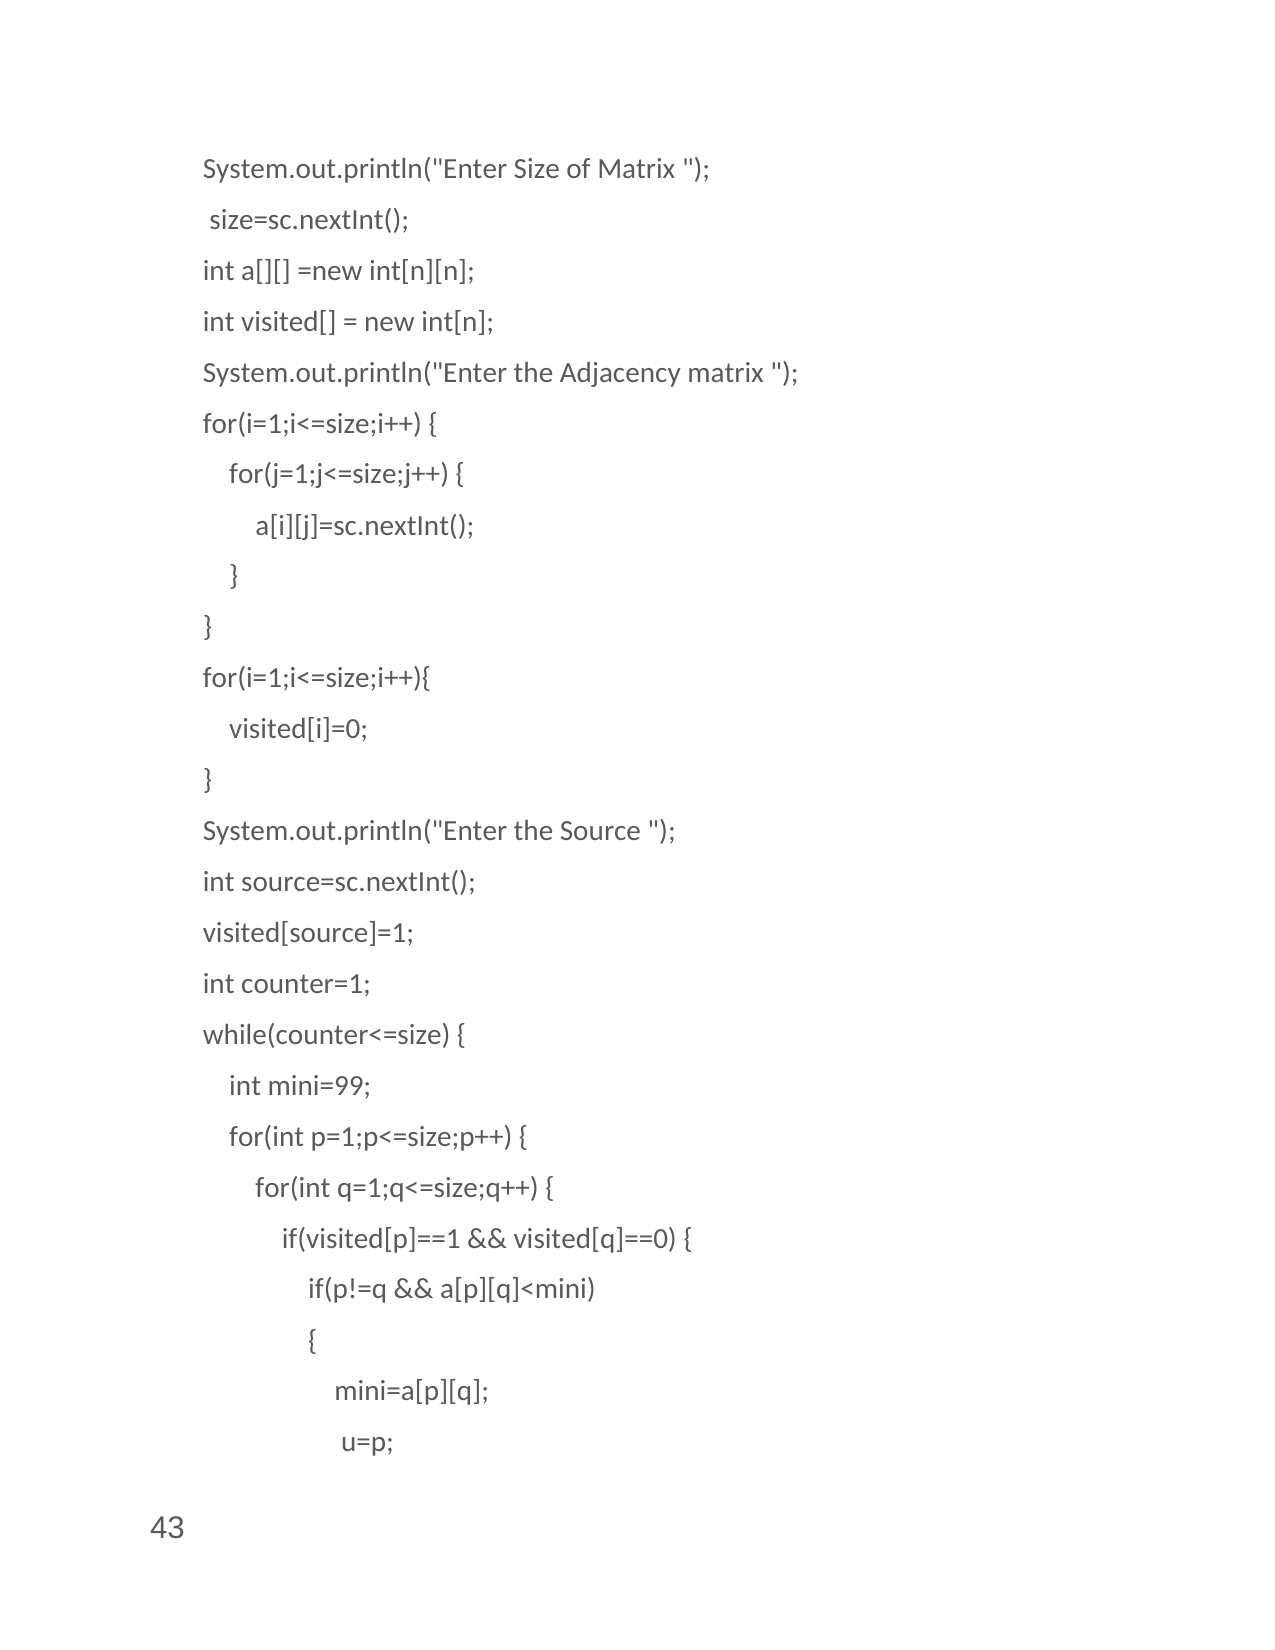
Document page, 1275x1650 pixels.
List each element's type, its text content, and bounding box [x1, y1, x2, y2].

text } [150, 557, 1125, 593]
text visited[source]=1; [150, 914, 1125, 950]
text System.out.println("Enter the Source "); [150, 812, 1125, 848]
text visited[i]=0; [150, 710, 1125, 746]
text size=sc.nextInt(); [150, 201, 1125, 237]
text { [150, 1322, 1125, 1357]
text a[i][j]=sc.nextInt(); [150, 507, 1125, 542]
text } [150, 761, 1125, 797]
text for(i=1;i<=size;i++){ [150, 659, 1125, 695]
text for(int p=1;p<=size;p++) { [150, 1118, 1125, 1153]
text int visited[] = new int[n]; [150, 303, 1125, 338]
text System.out.println("Enter the Adjacency matrix "); [150, 354, 1125, 389]
text for(i=1;i<=size;i++) { [150, 405, 1125, 440]
text int a[][] =new int[n][n]; [150, 252, 1125, 287]
text mini=a[p][q]; [150, 1372, 1125, 1408]
text } [150, 608, 1125, 644]
text for(j=1;j<=size;j++) { [150, 456, 1125, 491]
text for(int q=1;q<=size;q++) { [150, 1169, 1125, 1204]
text if(p!=q && a[p][q]<mini) [150, 1271, 1125, 1306]
text int mini=99; [150, 1067, 1125, 1102]
text while(counter<=size) { [150, 1016, 1125, 1052]
text int source=sc.nextInt(); [150, 863, 1125, 899]
text if(visited[p]==1 && visited[q]==0) { [150, 1220, 1125, 1255]
text System.out.println("Enter Size of Matrix "); [150, 150, 1125, 186]
text u=p; [150, 1423, 1125, 1459]
text int counter=1; [150, 965, 1125, 1001]
